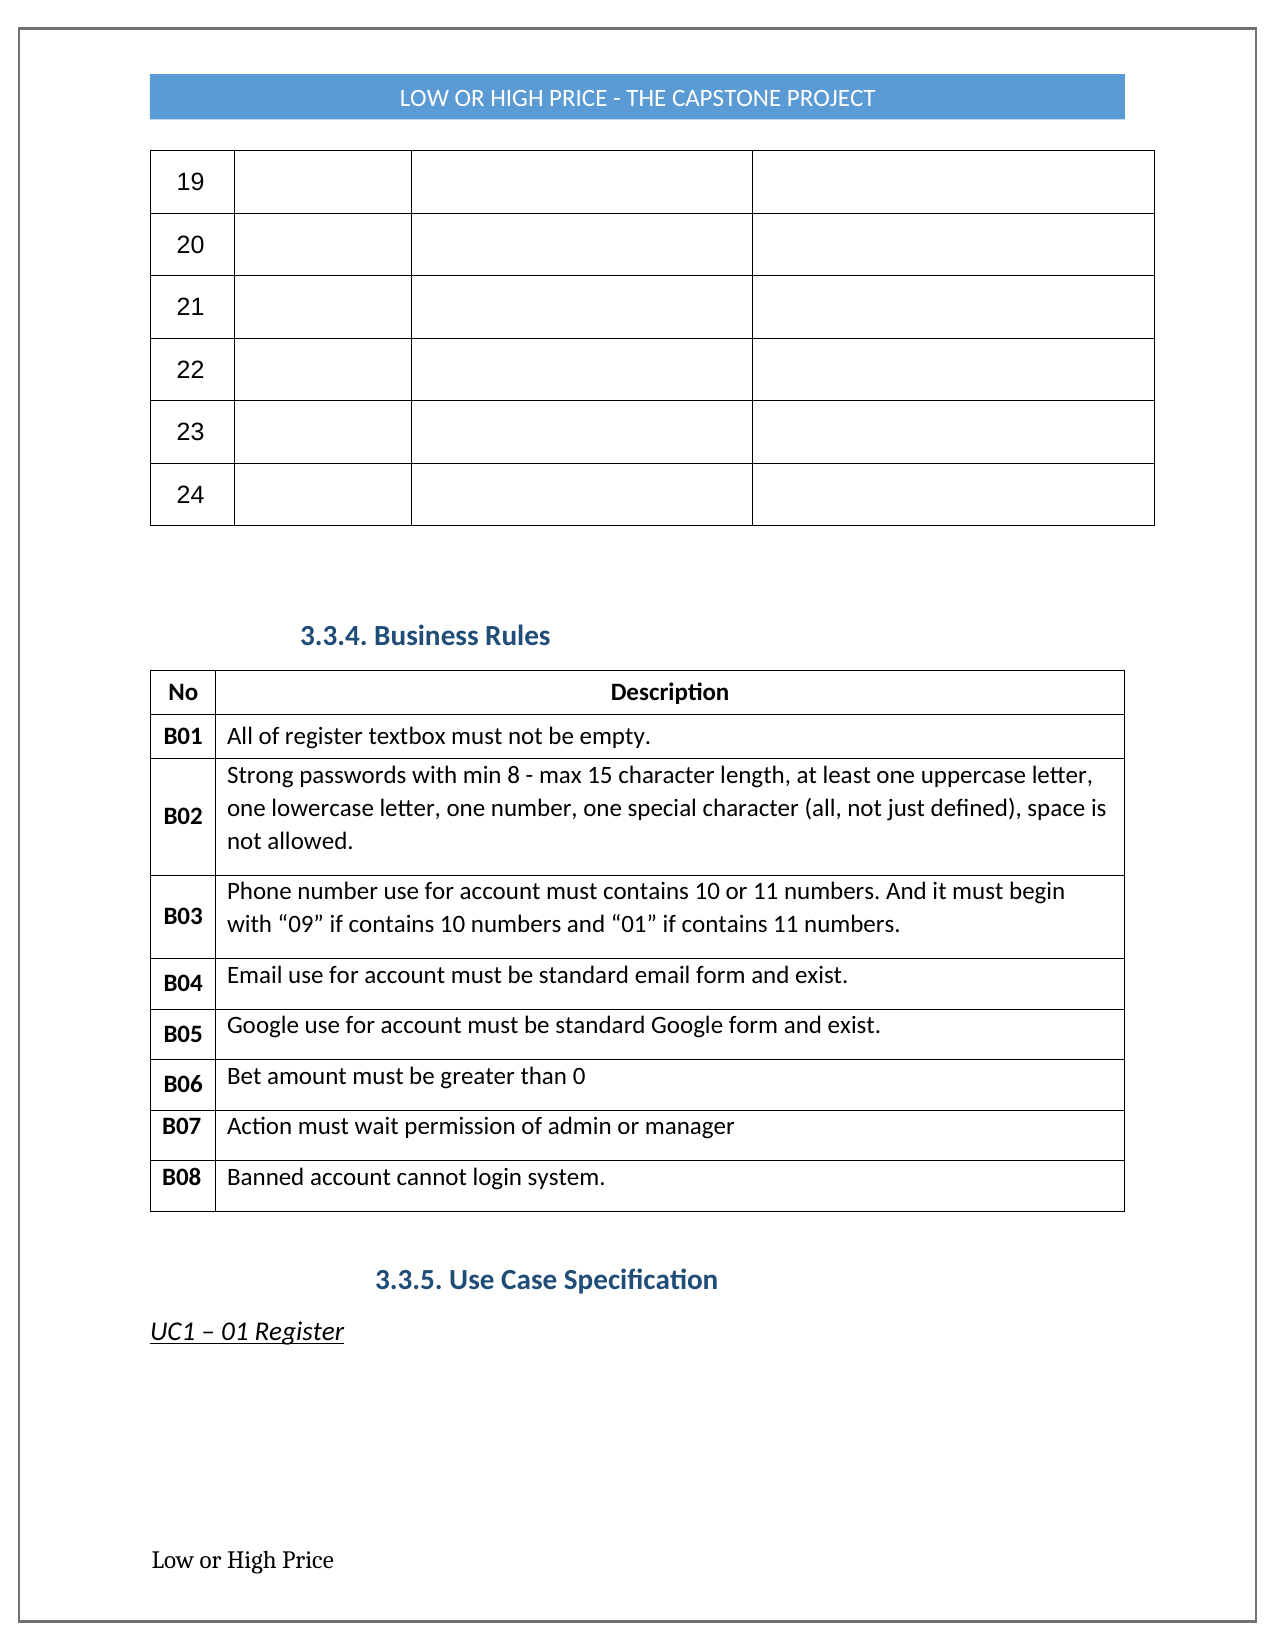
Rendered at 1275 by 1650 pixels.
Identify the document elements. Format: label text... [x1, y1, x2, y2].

table_cell Phone number use for account must contains 10 or 11 numbers. And it must begin with “09” if contains 10 numbers and “01” if contains 11 numbers. [216, 876, 1124, 958]
table_cell [235, 401, 411, 462]
table_cell [151, 464, 234, 525]
table_cell [412, 276, 752, 337]
table_cell [151, 339, 234, 400]
table_cell Google use for account must be standard Google form and exist. [216, 1010, 1124, 1059]
table_cell Strong passwords with min 8 - max 15 character length, at least one uppercase letter, one lowercase letter, one number, one special character (all, not just defined), space is not allowed. [216, 759, 1124, 874]
table_cell B08 [151, 1161, 215, 1211]
table_cell [412, 214, 752, 275]
table_cell [151, 151, 234, 212]
table_cell Bet amount must be greater than 0 [216, 1060, 1124, 1109]
table_cell [235, 214, 411, 275]
table_header No [151, 671, 215, 714]
table_cell Email use for account must be standard email form and exist. [216, 959, 1124, 1008]
table_cell [753, 214, 1154, 275]
table_cell [412, 151, 752, 212]
table_cell B03 [151, 876, 215, 958]
table_cell [412, 401, 752, 462]
table_cell [151, 276, 234, 337]
table_cell B07 [151, 1111, 215, 1160]
subtitle 3.3.5. Use Case Specification [300, 1261, 1125, 1297]
table_cell [235, 464, 411, 525]
table_cell B05 [151, 1010, 215, 1059]
table_cell [753, 339, 1154, 400]
table_cell [151, 401, 234, 462]
table_cell Banned account cannot login system. [216, 1161, 1124, 1211]
table_cell [753, 401, 1154, 462]
table_cell B01 [151, 715, 215, 758]
table_cell [235, 339, 411, 400]
table_cell [753, 276, 1154, 337]
table_cell [151, 214, 234, 275]
subtitle 3.3.4. Business Rules [225, 617, 1125, 653]
table_cell [235, 151, 411, 212]
table_cell [753, 151, 1154, 212]
table_cell [412, 464, 752, 525]
table_cell B04 [151, 959, 215, 1008]
text UC1 – 01 Register [150, 1314, 1125, 1348]
table_cell [412, 339, 752, 400]
table_cell [753, 464, 1154, 525]
table_cell All of register textbox must not be empty. [216, 715, 1124, 758]
table_cell [235, 276, 411, 337]
table_header Description [216, 671, 1124, 714]
table_cell B06 [151, 1060, 215, 1109]
table_cell Action must wait permission of admin or manager [216, 1111, 1124, 1160]
table_cell B02 [151, 759, 215, 874]
